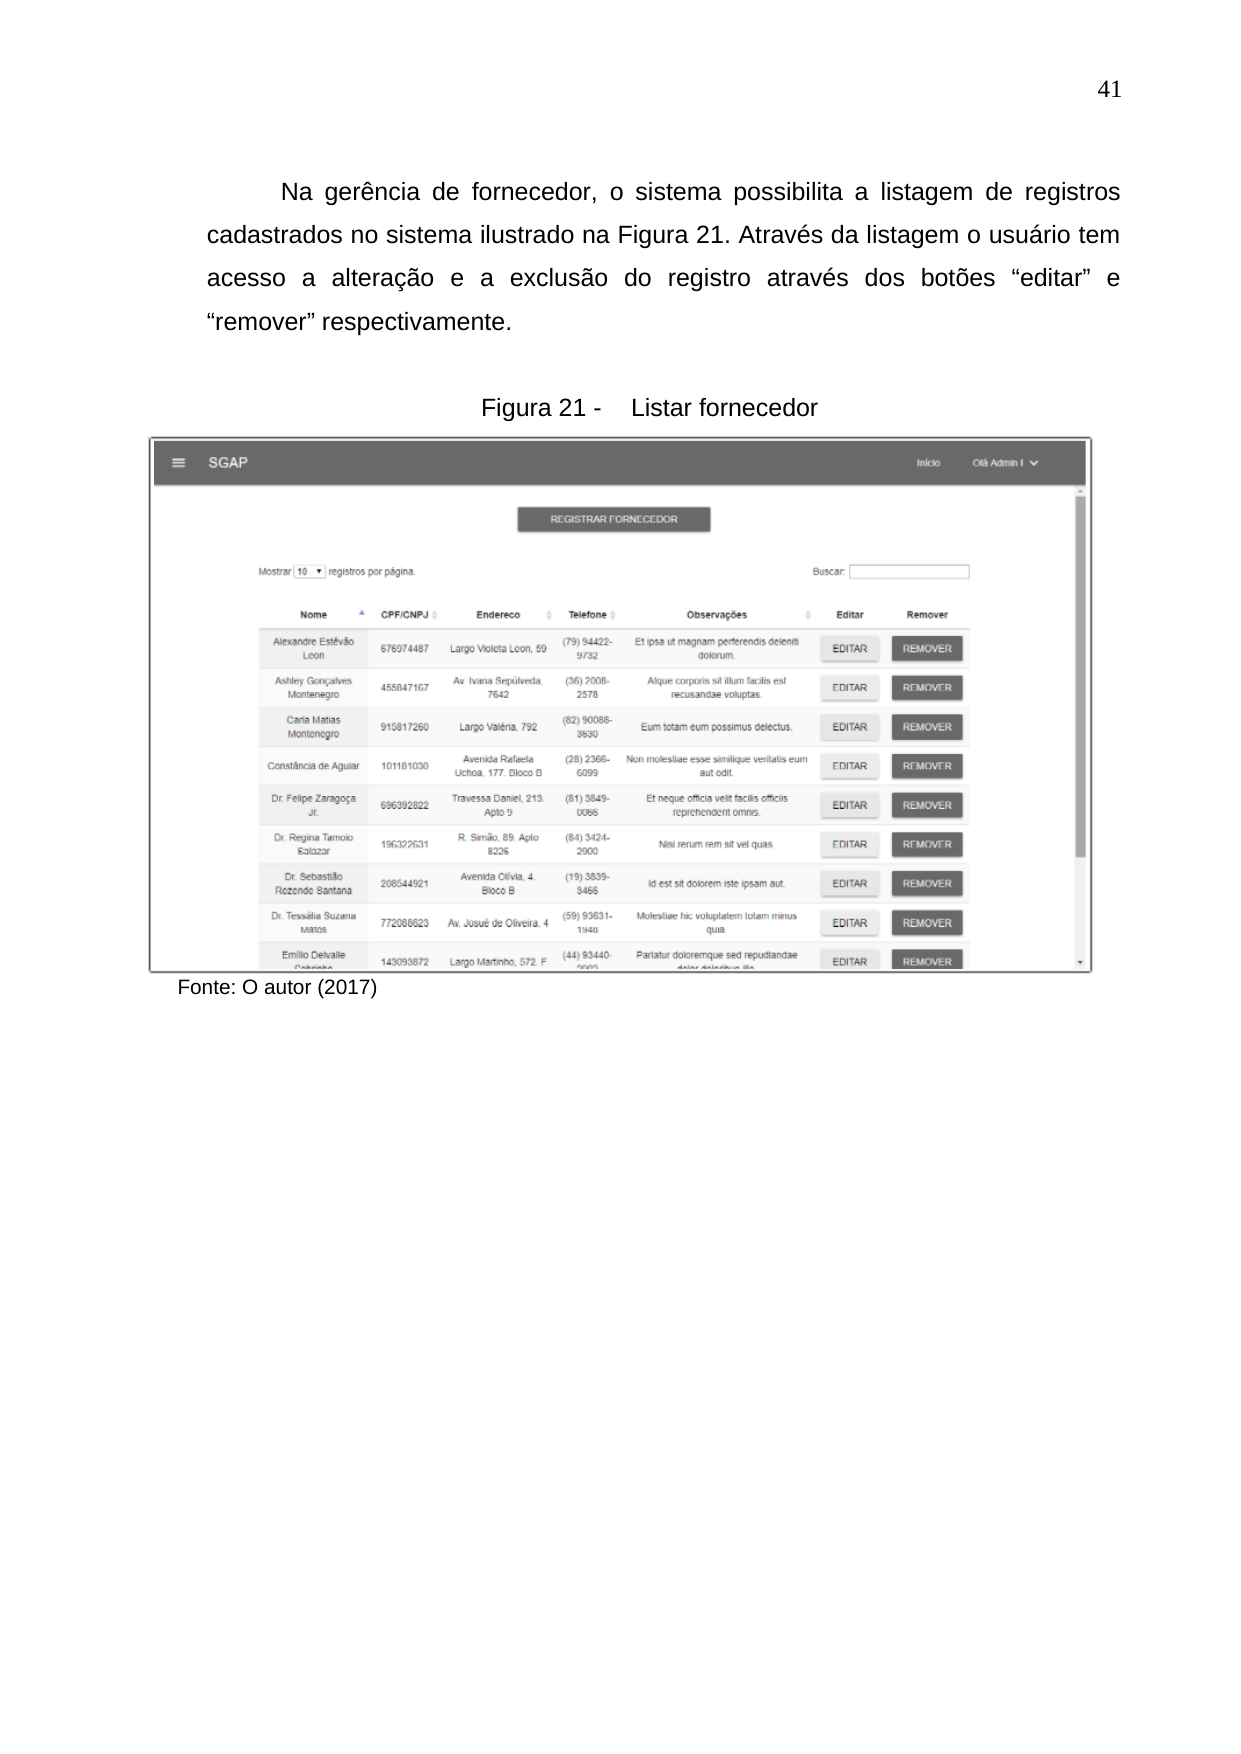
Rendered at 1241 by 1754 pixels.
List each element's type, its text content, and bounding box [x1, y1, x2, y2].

list Listar fornecedor [177, 393, 1122, 422]
text Fonte: O autor (2017) [177, 975, 1122, 999]
text Na gerência de fornecedor, o sistema possibilita a listagem de registros cadastrados no sistema ilustrado na Figura 21. Através da listagem o usuário tem acesso a alteração e a exclusão do registro através dos botões “editar” e “remover” respectivamente. [207, 177, 1122, 335]
